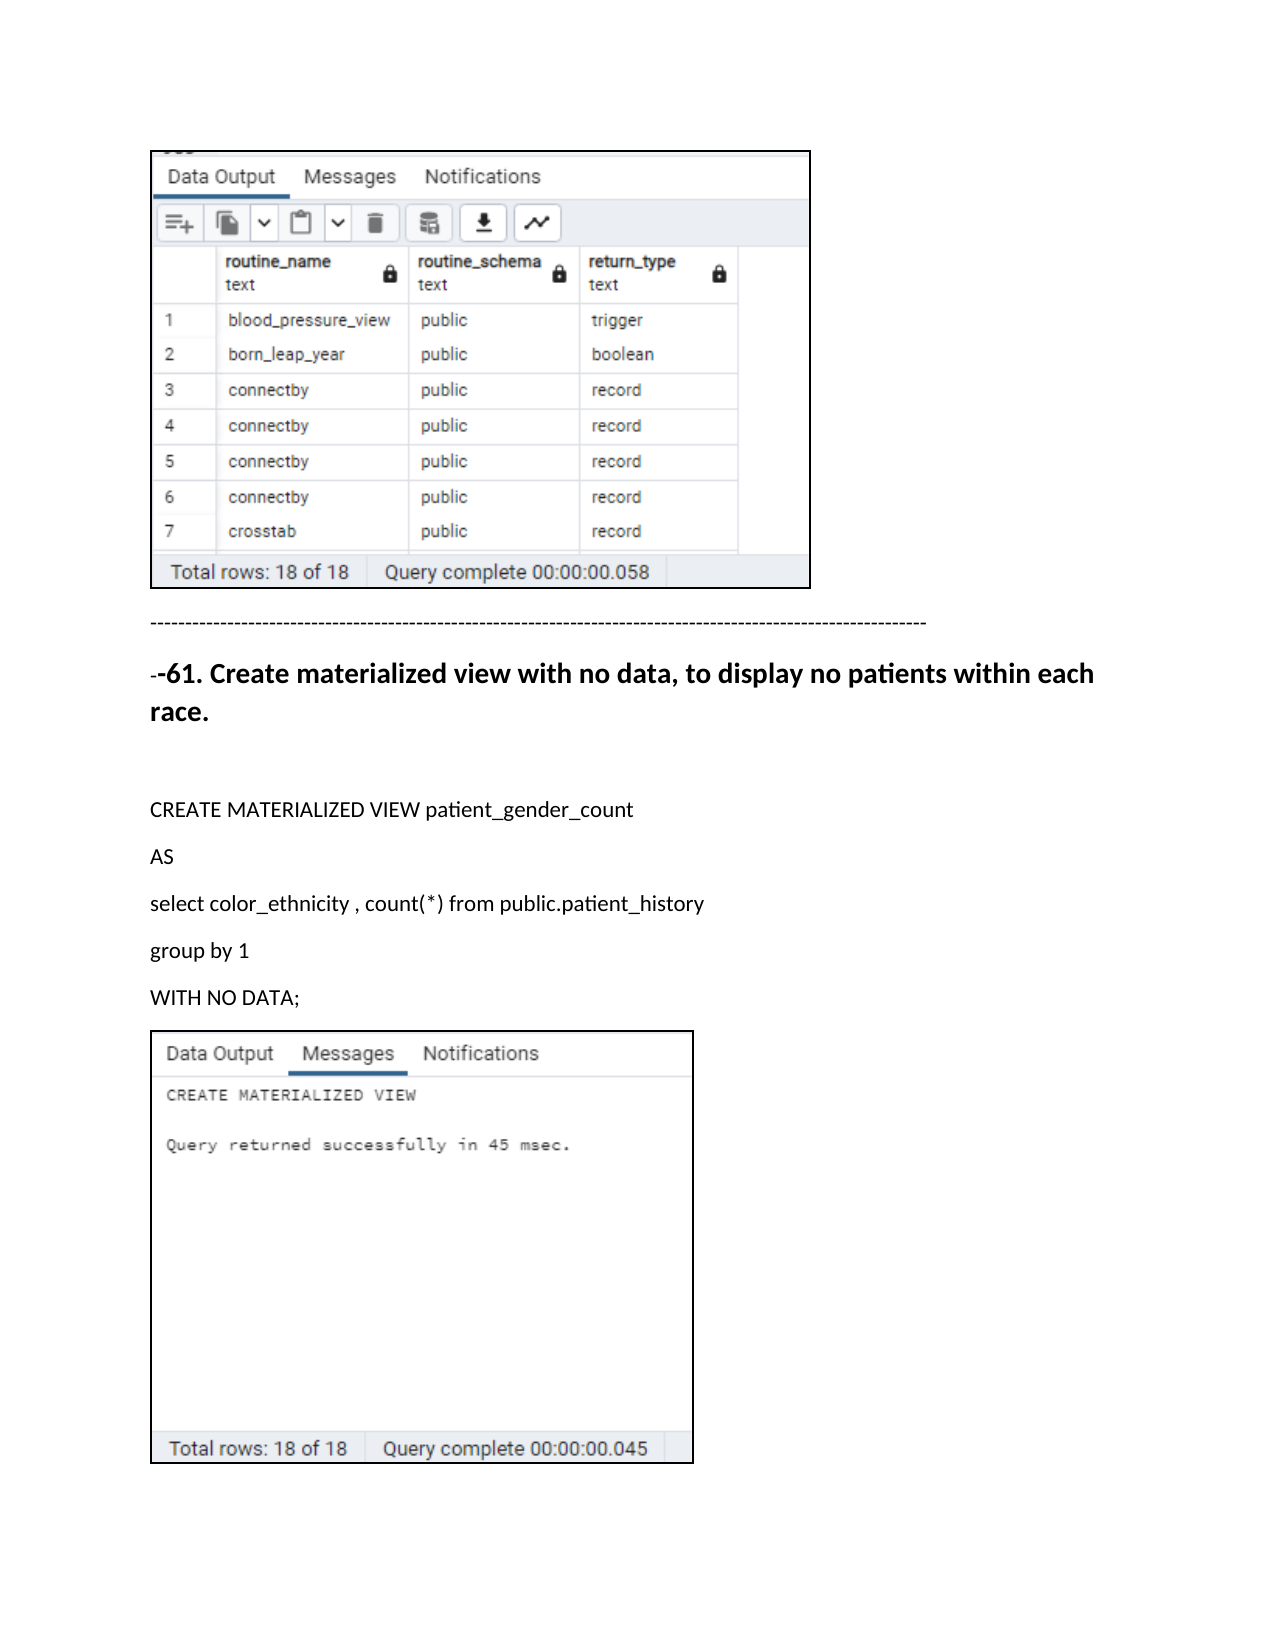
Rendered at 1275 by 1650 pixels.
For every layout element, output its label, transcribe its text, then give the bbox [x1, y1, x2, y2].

text --61. Create materialized view with no data, to display no patients within each race. [150, 655, 1125, 729]
text --------------------------------------------------------------------------------------------------------------- [150, 608, 1125, 636]
text WITH NO DATA; [150, 983, 1125, 1011]
text AS [150, 842, 1125, 870]
text CREATE MATERIALIZED VIEW patient_gender_count [150, 795, 1125, 823]
text select color_ethnicity , count(*) from public.patient_history [150, 889, 1125, 917]
picture [152, 152, 809, 587]
text group by 1 [150, 936, 1125, 964]
picture [152, 1032, 692, 1462]
